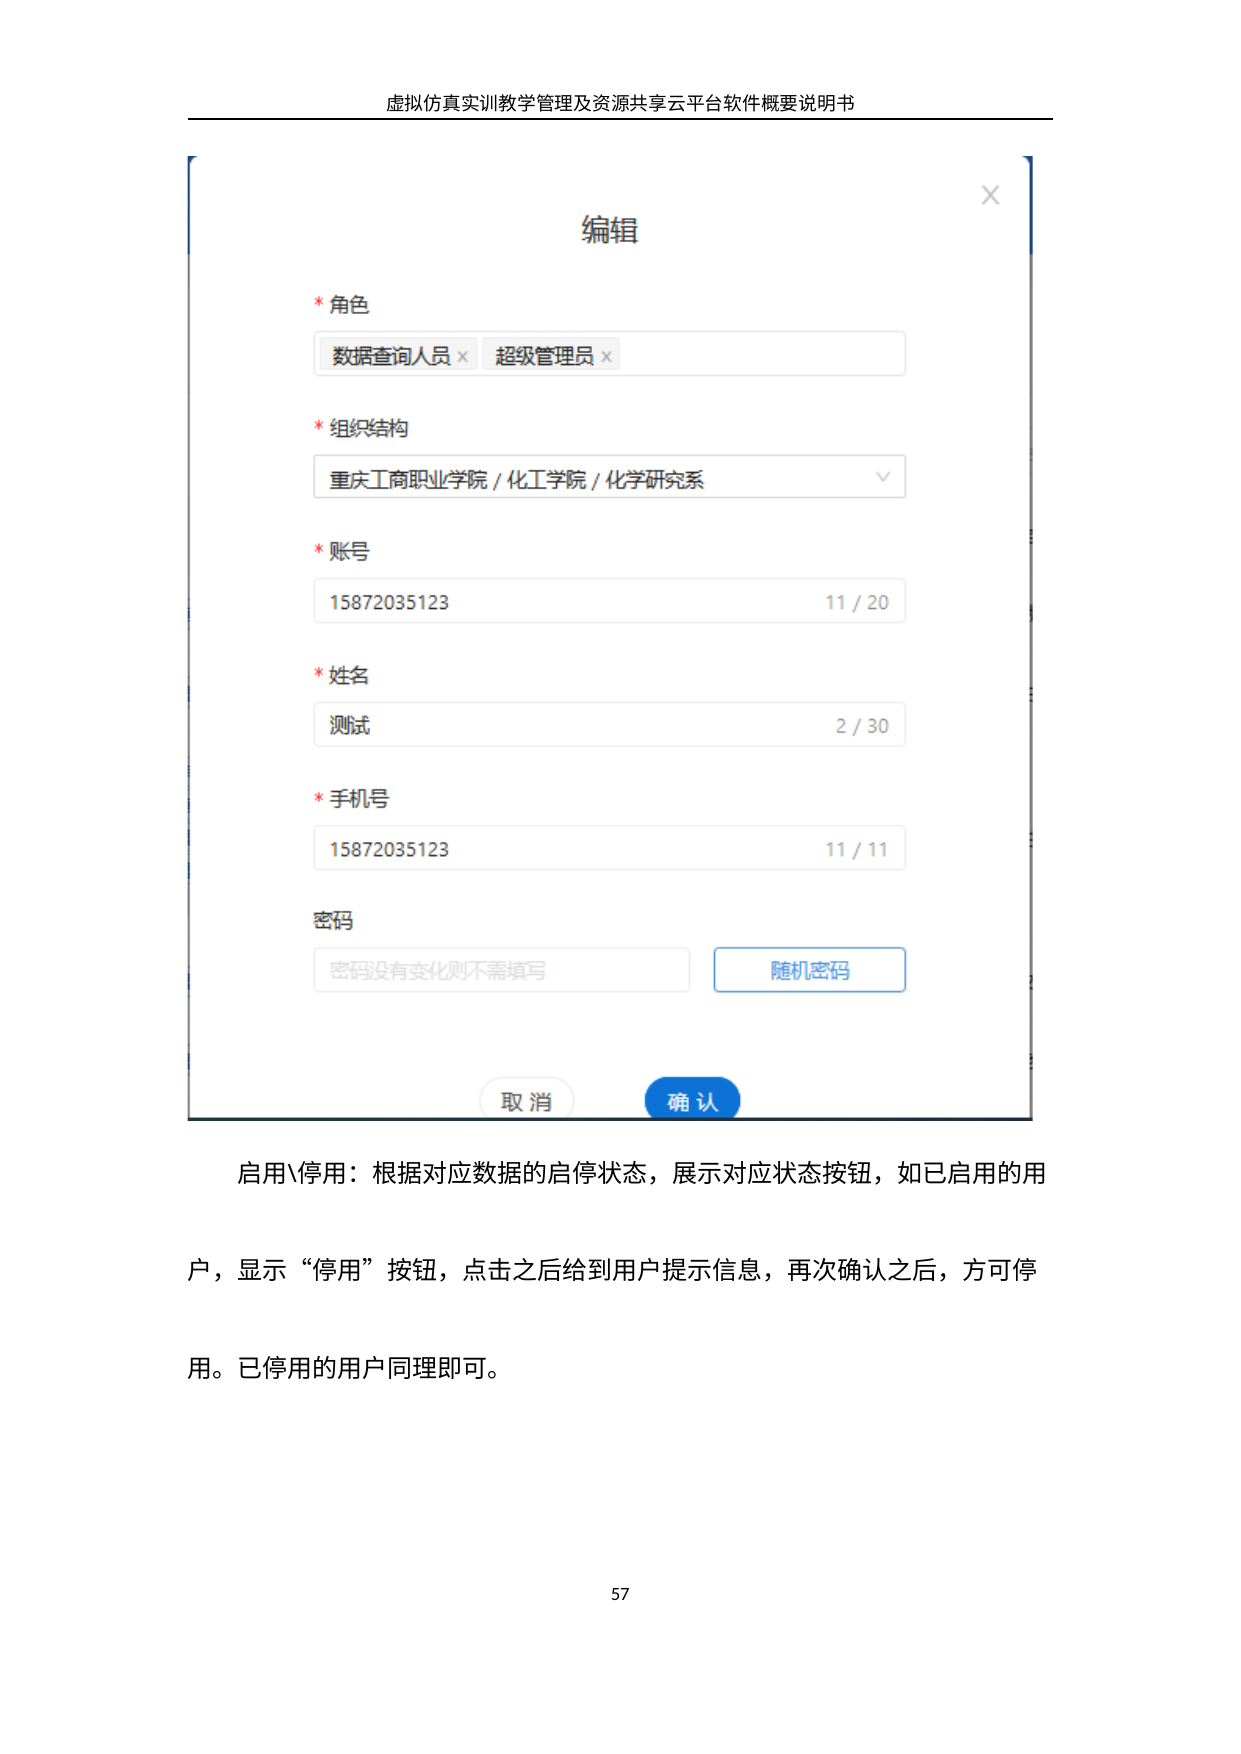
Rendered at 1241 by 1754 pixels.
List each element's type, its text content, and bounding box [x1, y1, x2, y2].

text 启用\停用：根据对应数据的启停状态，展示对应状态按钮，如已启用的用户，显示“停用”按钮，点击之后给到用户提示信息，再次确认之后，方可停用。已停用的用户同理即可。 [187, 1139, 1053, 1399]
picture [187, 156, 1033, 1121]
